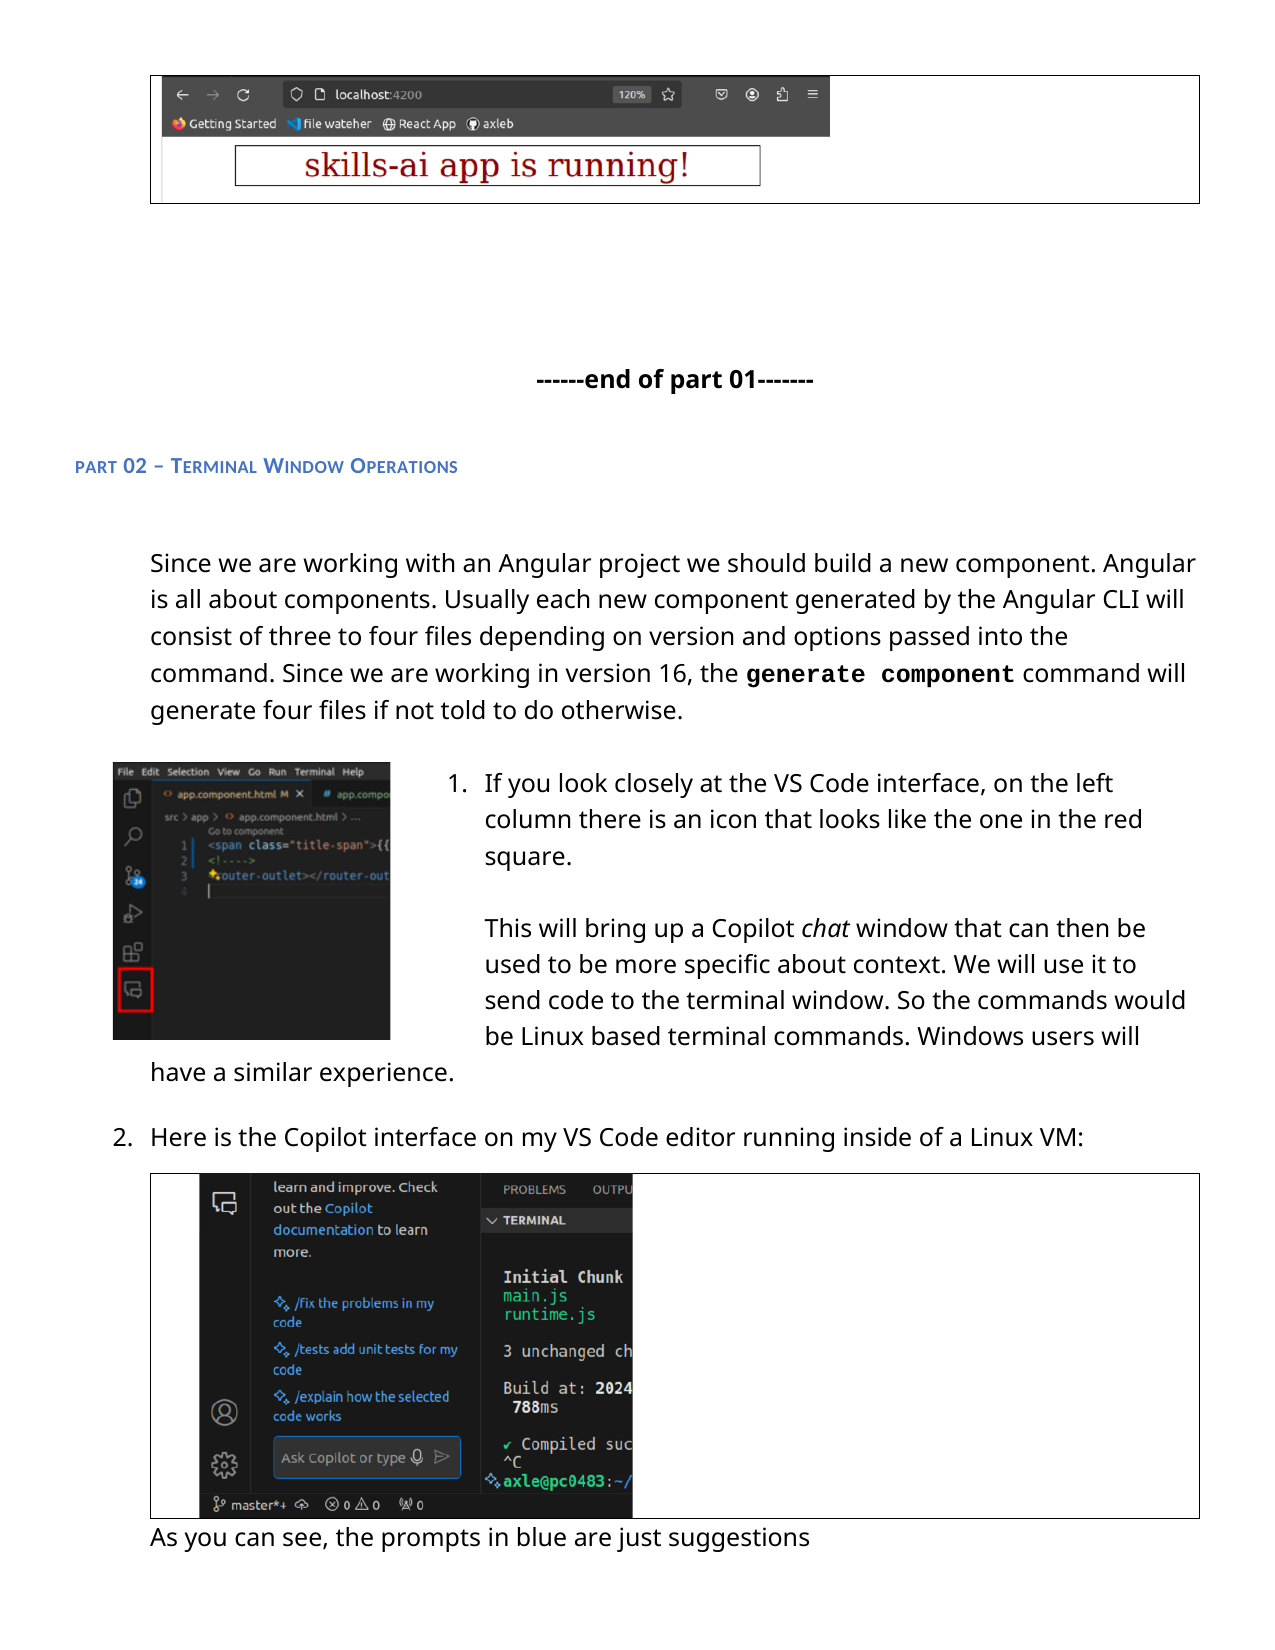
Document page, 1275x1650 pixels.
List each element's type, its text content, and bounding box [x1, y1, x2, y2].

subtitle part 02 – Terminal Window Operations [75, 452, 1200, 479]
list Since we are working with an Angular project we should build a new component. Angular is all about components. Usually each new component generated by the Angular CLI will consist of three to four files depending on version and options passed into the command. Since we are working in version 16, the generate component command will generate four files if not told to do otherwise. [150, 545, 1200, 727]
picture [199, 1173, 633, 1519]
list Here is the Copilot interface on my VS Code editor running inside of a Linux VM: [112, 1120, 1200, 1154]
table_cell [830, 76, 1199, 203]
table_cell [151, 76, 161, 203]
list This will bring up a Copilot chat window that can then be used to be more specific about context. We will use it to send code to the terminal window. So the commands would be Linux based terminal commands. Windows users will have a similar experience. [150, 910, 1200, 1118]
table_header [151, 1174, 199, 1518]
list If you look closely at the VS Code interface, on the left column there is an icon that looks like the one in the red square. [391, 766, 1200, 872]
table_header [633, 1174, 1199, 1518]
text As you can see, the prompts in blue are just suggestions [75, 1519, 1200, 1553]
picture [112, 762, 391, 1040]
list ------end of part 01------- [150, 361, 1200, 395]
picture [161, 76, 830, 203]
